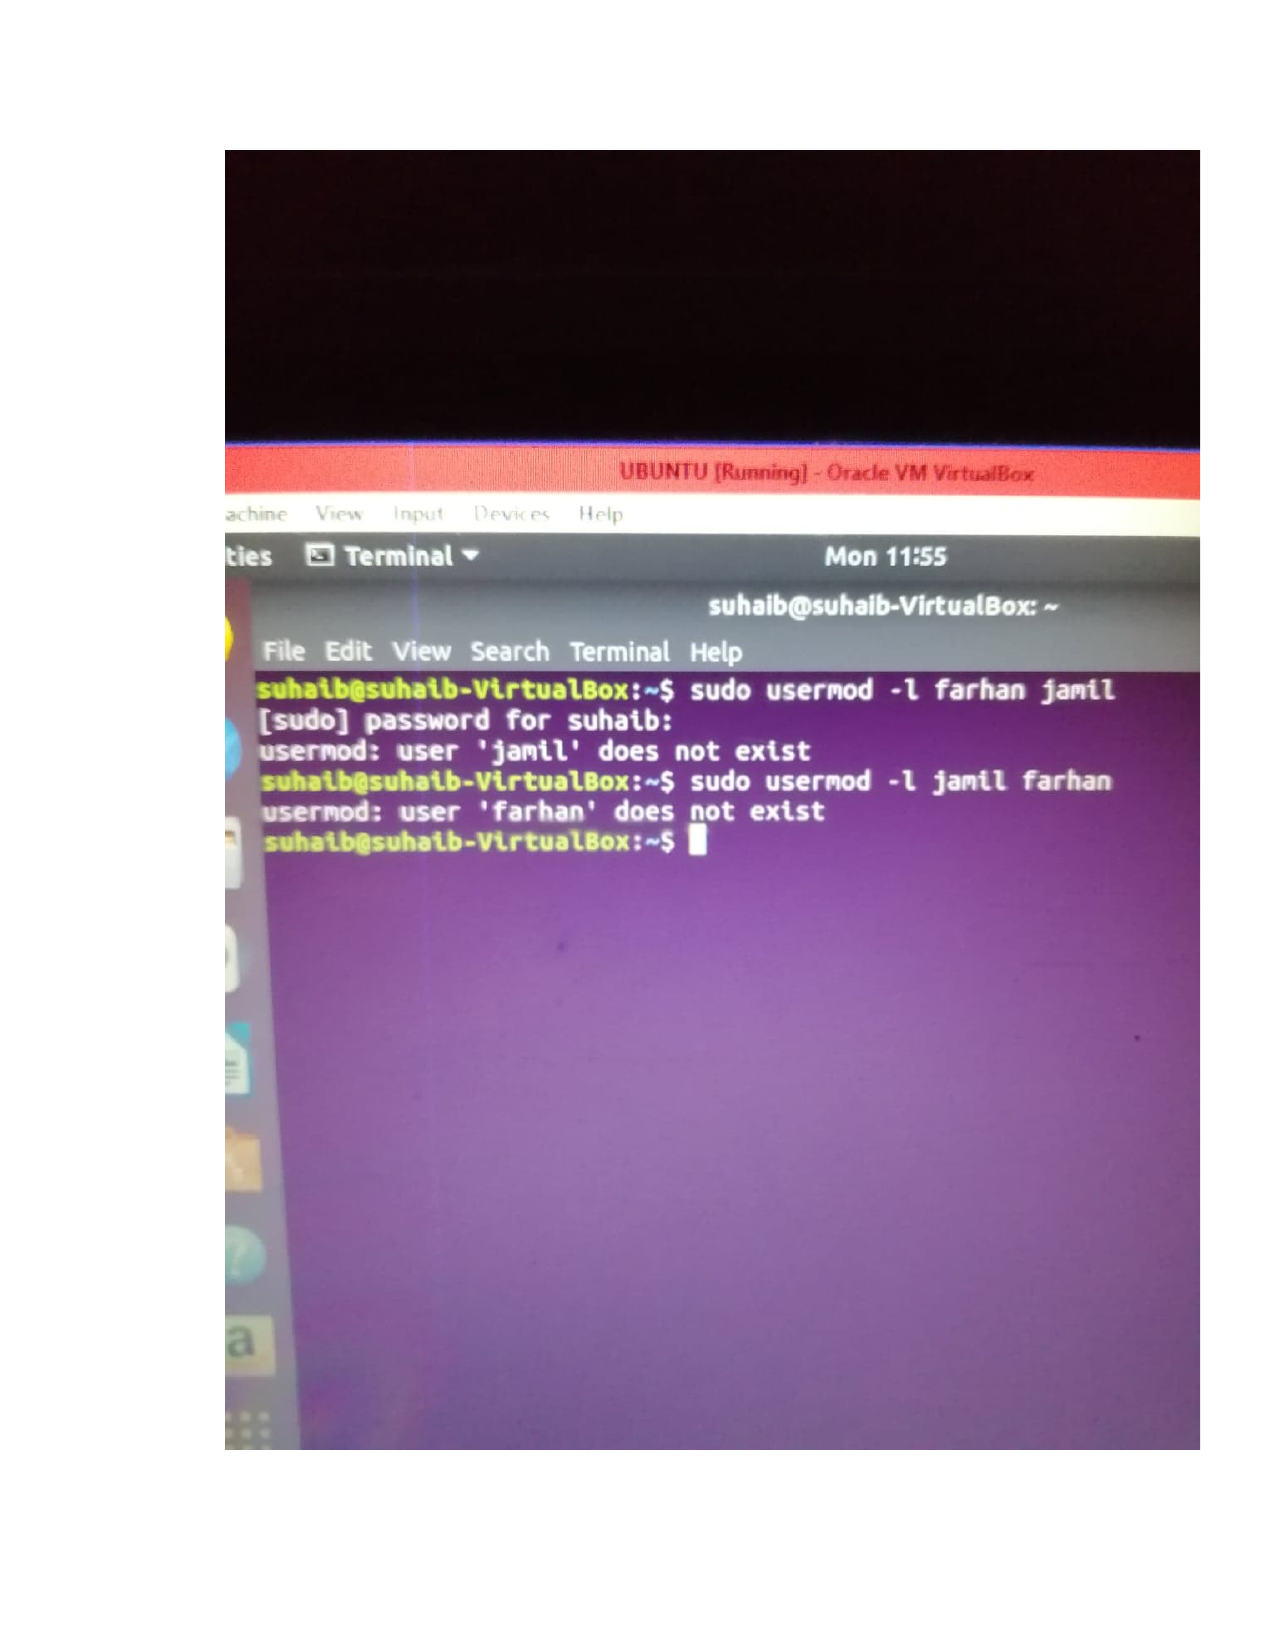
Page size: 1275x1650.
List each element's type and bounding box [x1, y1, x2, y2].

picture [225, 150, 1200, 1450]
